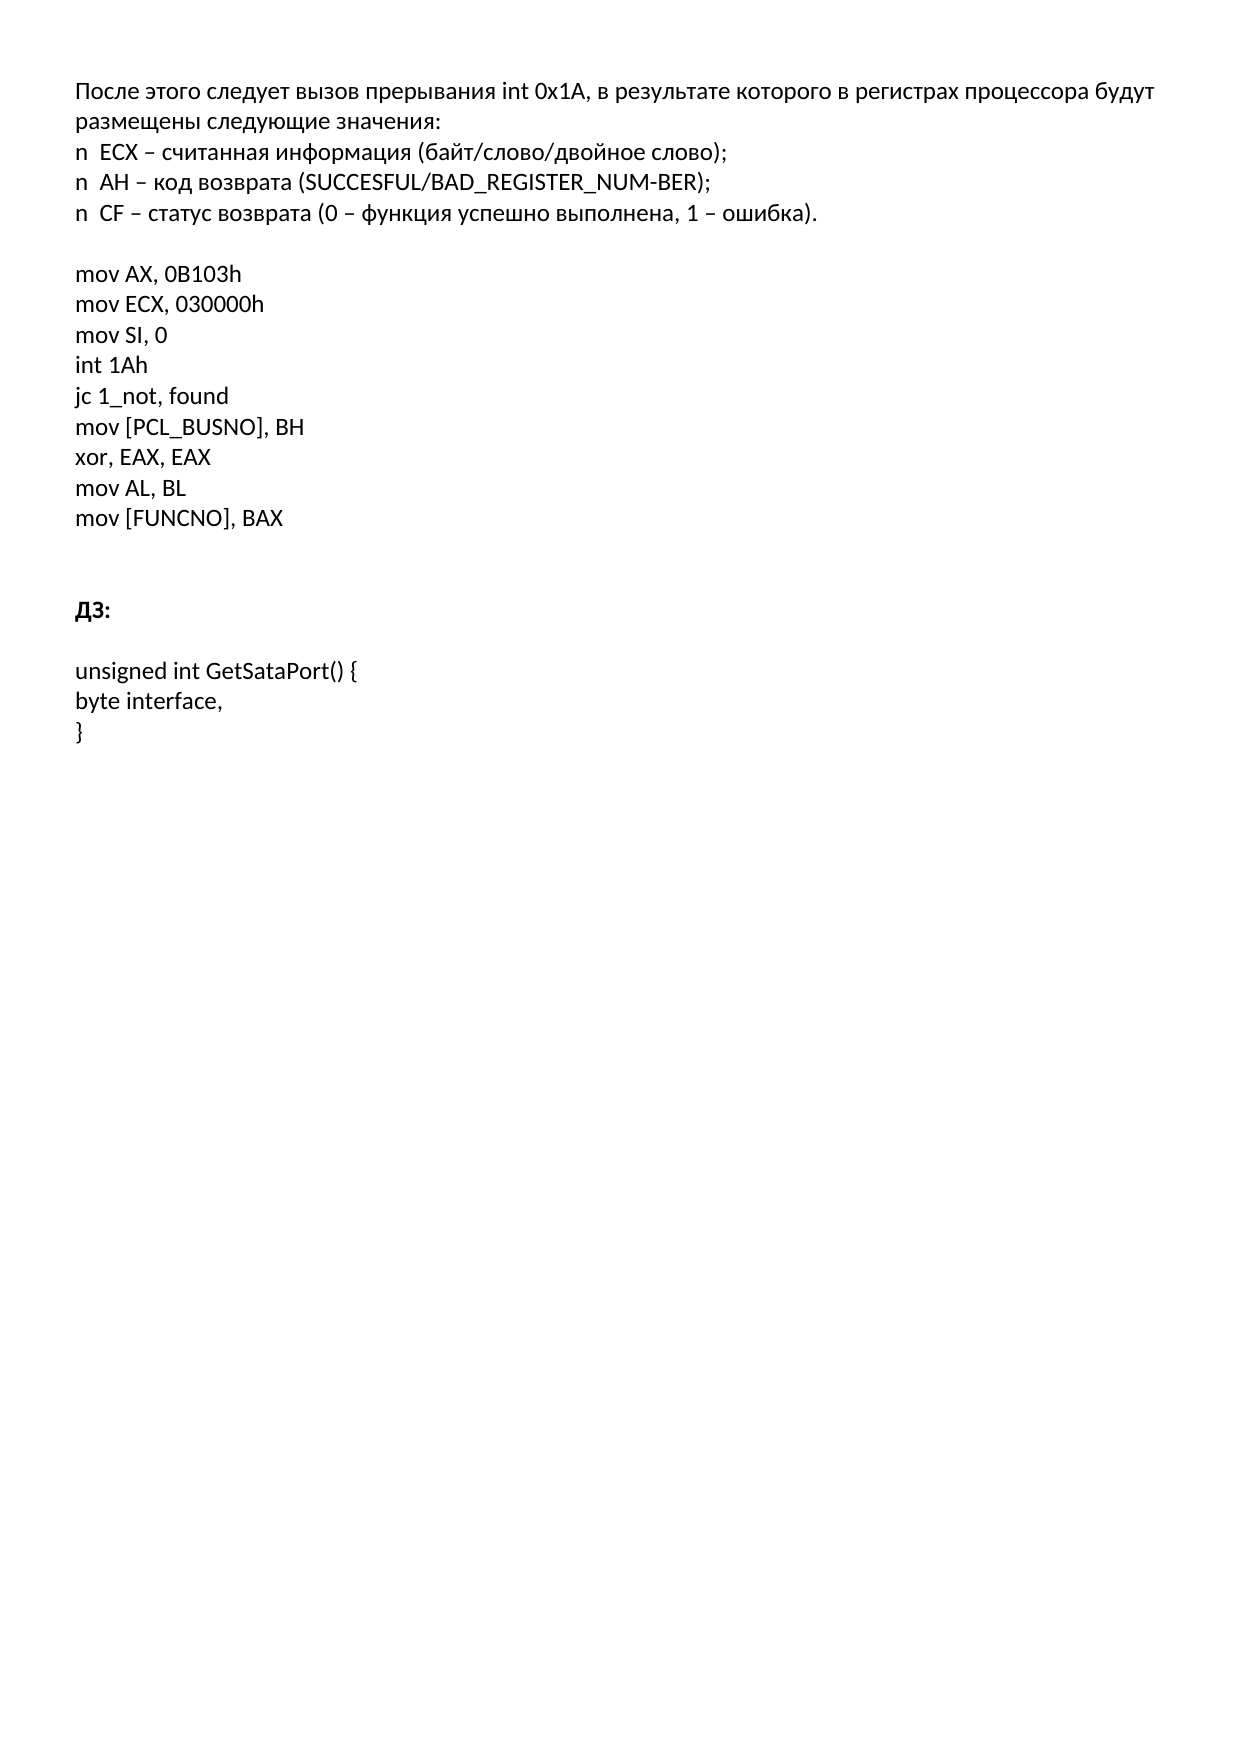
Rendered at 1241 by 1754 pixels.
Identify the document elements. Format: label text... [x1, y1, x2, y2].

text После этого следует вызов прерывания int 0x1A, в результате которого в регистрах процессора будут размещены следующие значения: [75, 75, 1165, 136]
text ДЗ: [75, 594, 1165, 624]
text n ECX – считанная информация (байт/слово/двойное слово); [75, 136, 1165, 167]
text mov [FUNCNO], BAX [75, 502, 1165, 533]
text unsigned int GetSataPort() { [75, 655, 1165, 685]
text mov AX, 0B103h [75, 258, 1165, 289]
text n CF – статус возврата (0 – функция успешно выполнена, 1 – ошибка). [75, 197, 1165, 228]
text jc 1_not, found [75, 380, 1165, 411]
text mov AL, BL [75, 472, 1165, 502]
text n AH – код возврата (SUCCESFUL/BAD_REGISTER_NUM-BER); [75, 167, 1165, 197]
text int 1Ah [75, 350, 1165, 380]
text byte interface, [75, 685, 1165, 716]
text mov SI, 0 [75, 319, 1165, 350]
text mov [PCL_BUSNO], BH [75, 411, 1165, 441]
text } [75, 716, 1165, 746]
text mov ECX, 030000h [75, 289, 1165, 319]
text xor, EAX, EAX [75, 441, 1165, 472]
